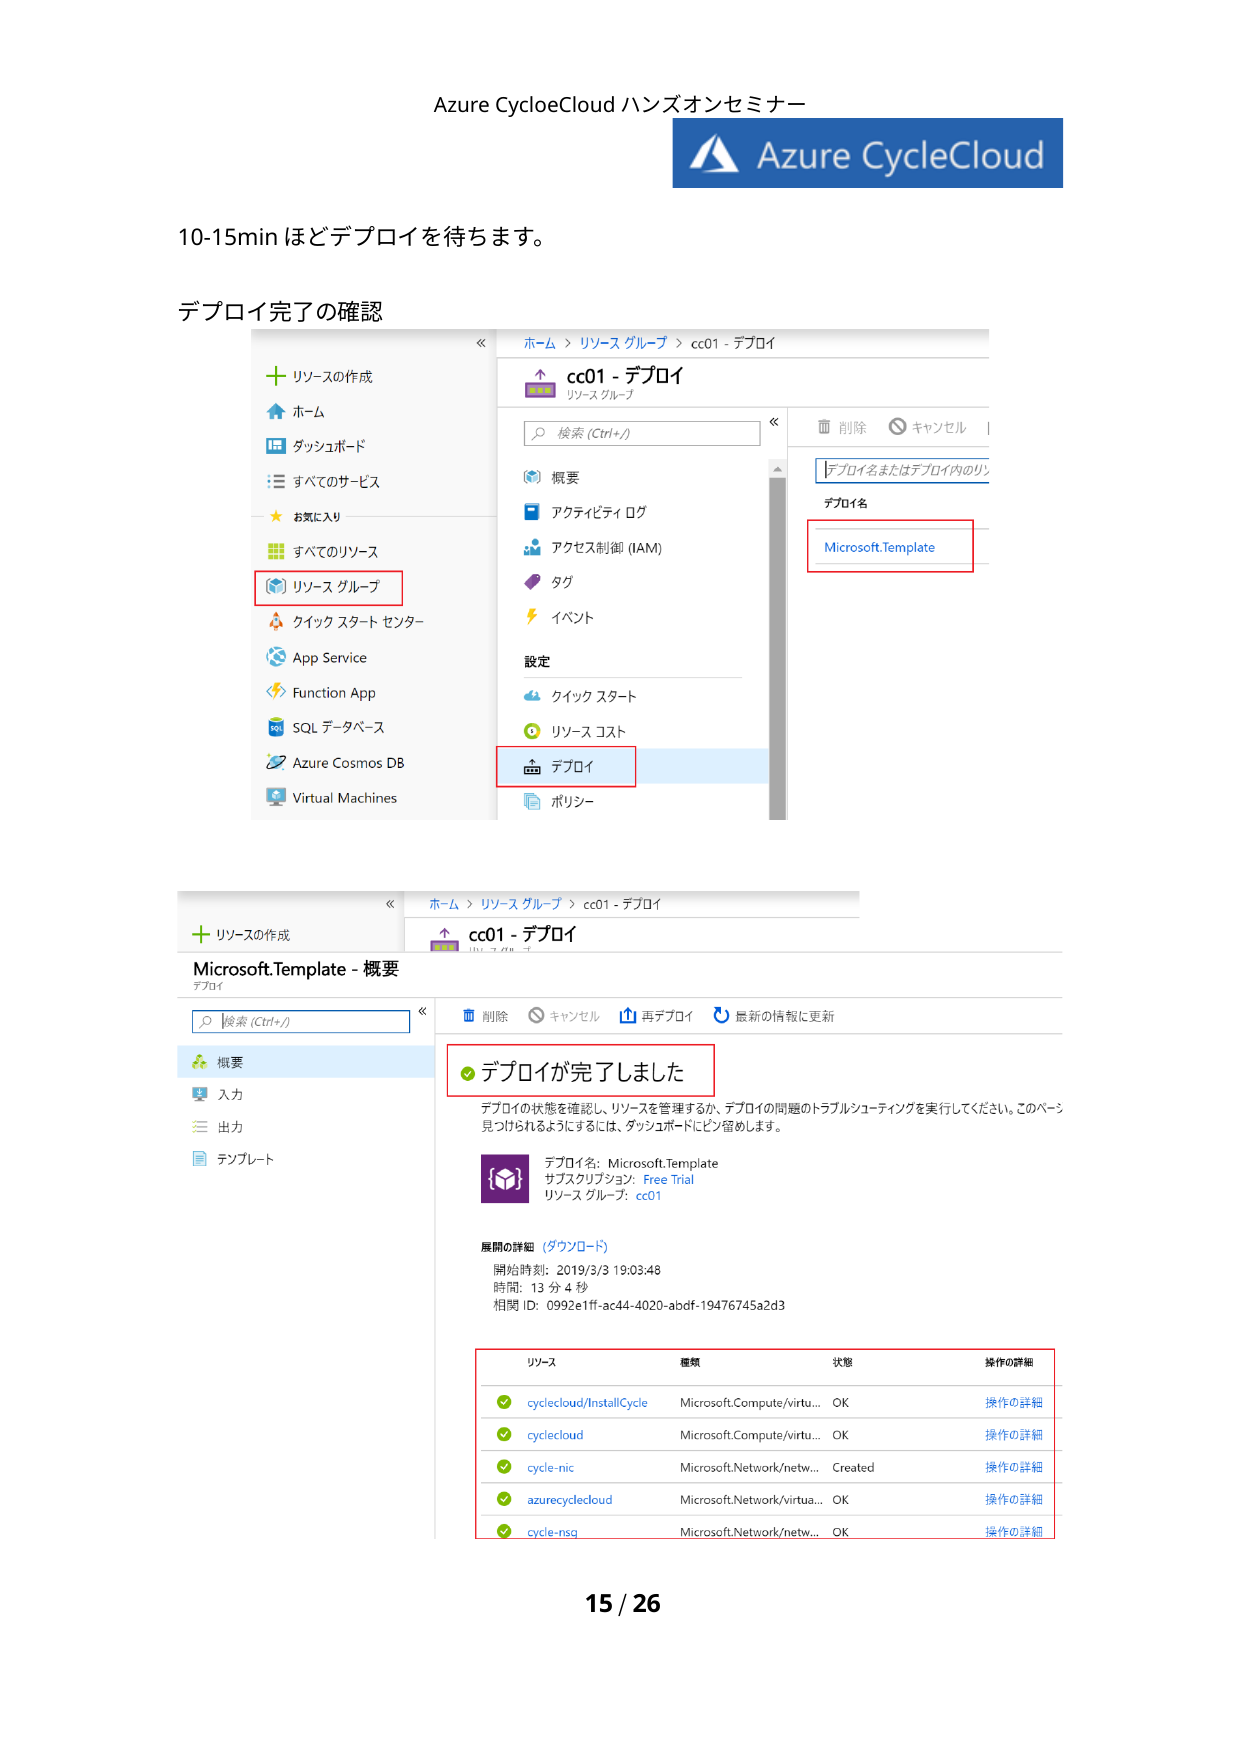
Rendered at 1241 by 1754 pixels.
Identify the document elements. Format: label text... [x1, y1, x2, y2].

picture [672, 118, 1064, 188]
text デプロイ完了の確認 [177, 292, 1063, 329]
text 10-15minほどデプロイを待ちます。 [177, 217, 1063, 254]
picture [251, 329, 990, 820]
picture [177, 891, 1063, 1539]
